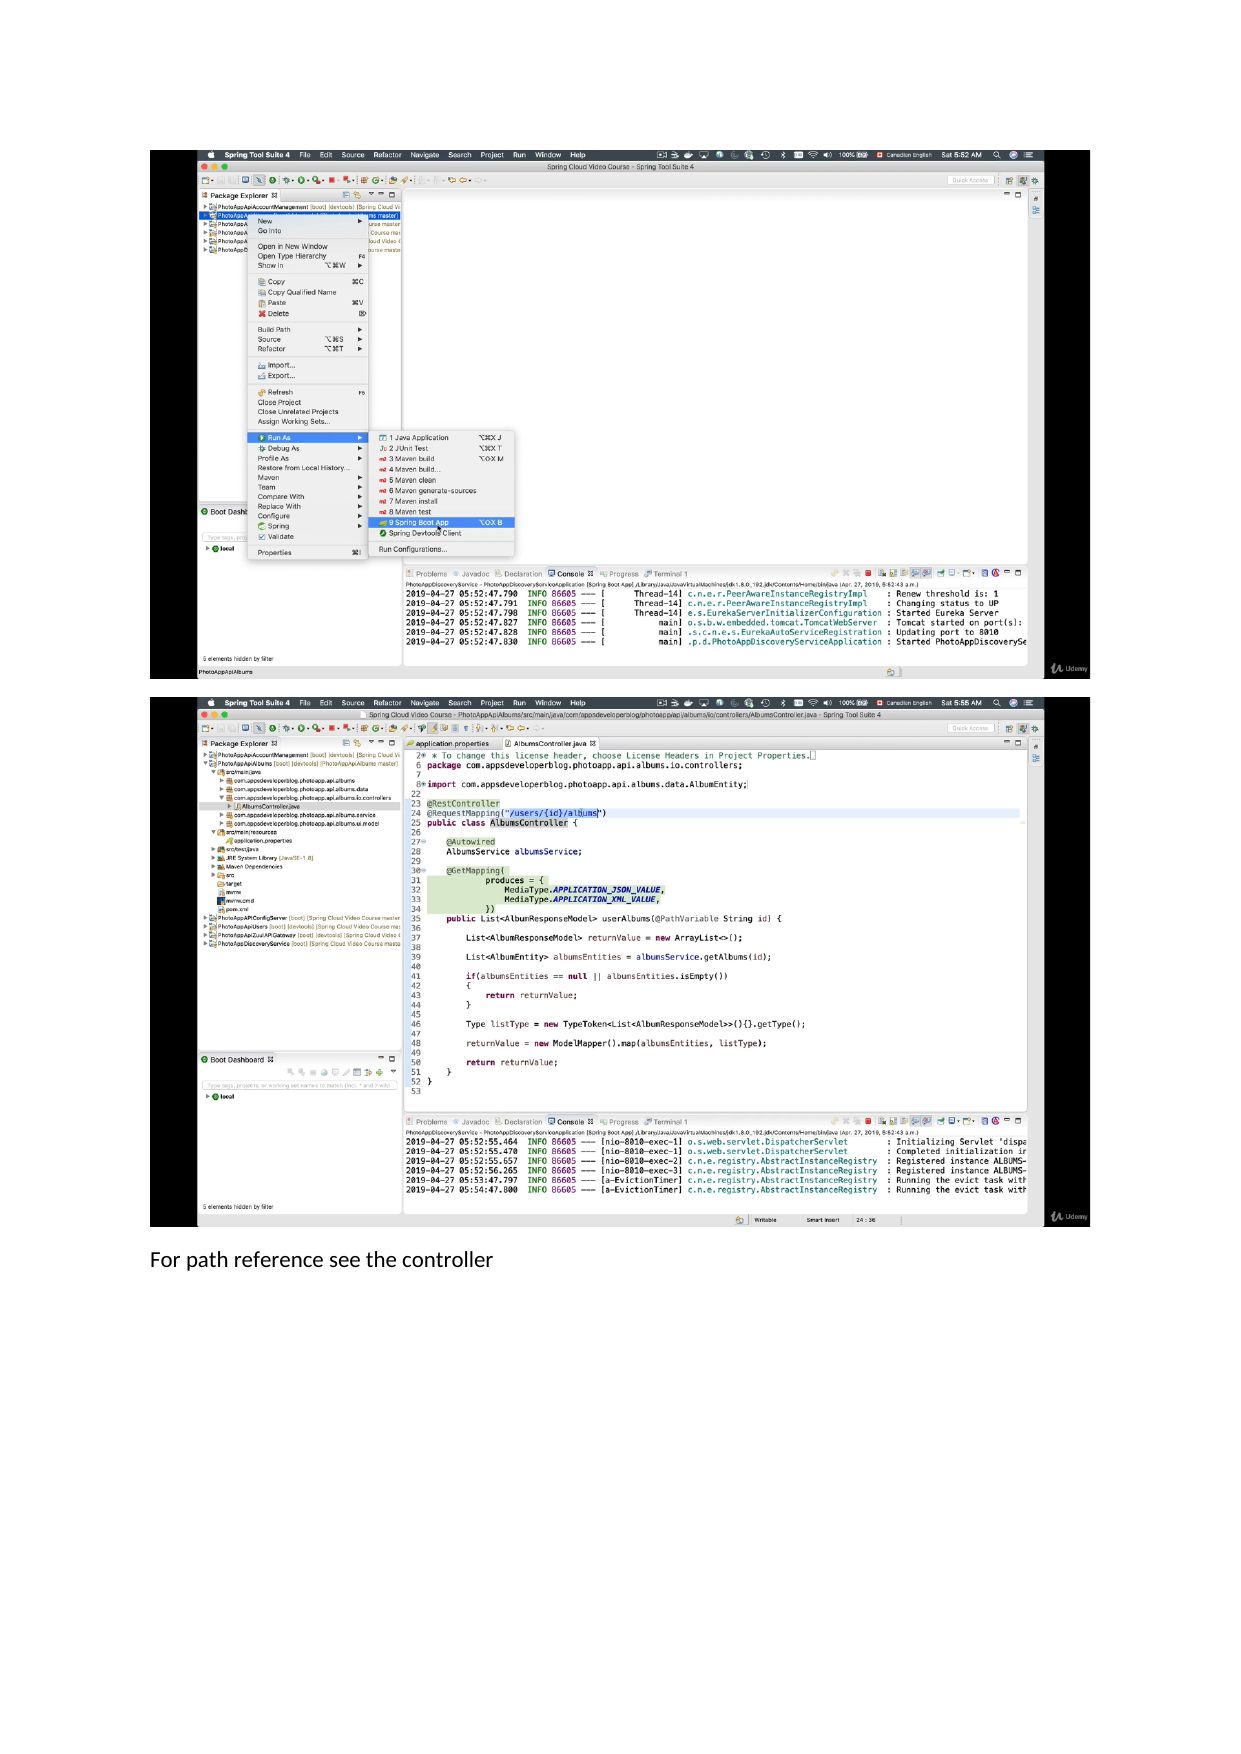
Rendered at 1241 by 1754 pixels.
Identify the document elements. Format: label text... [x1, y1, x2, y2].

picture [150, 150, 1091, 679]
text For path reference see the controller [150, 1245, 1090, 1273]
picture [150, 697, 1091, 1227]
